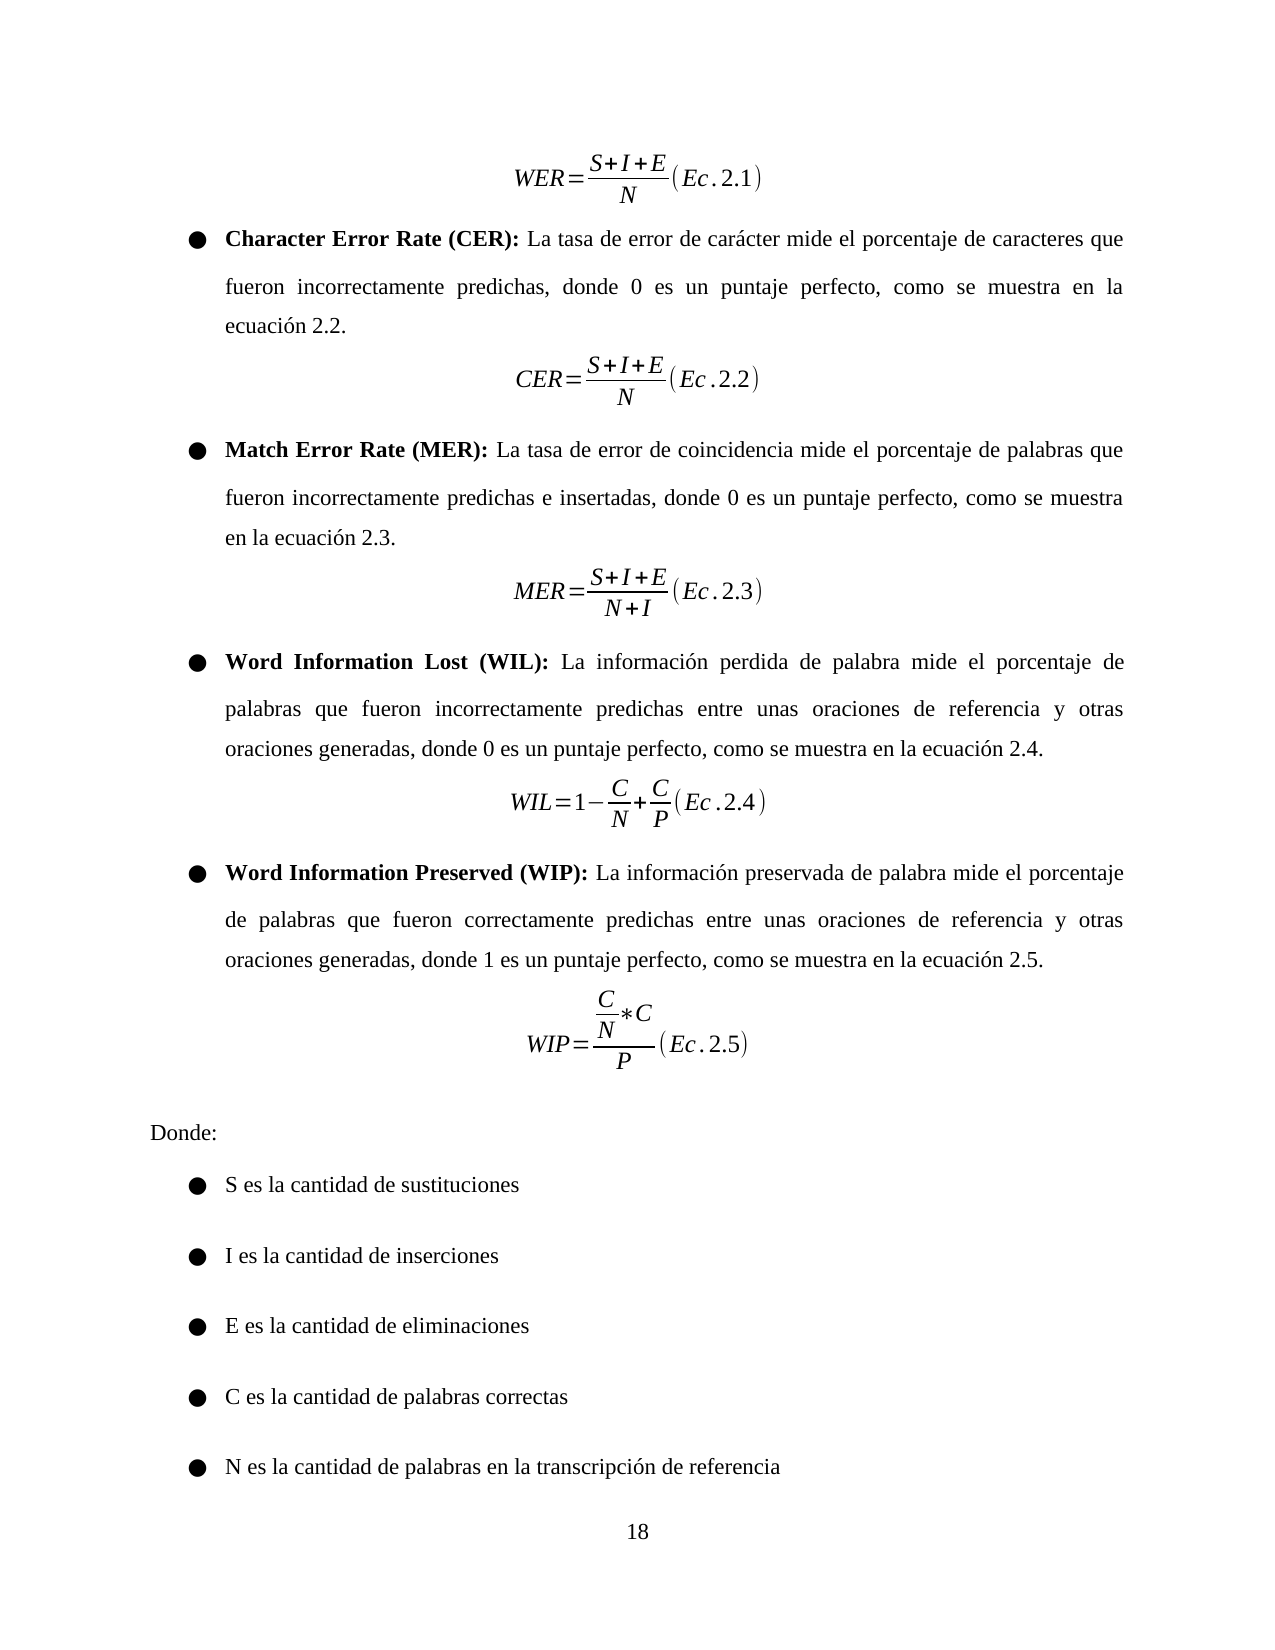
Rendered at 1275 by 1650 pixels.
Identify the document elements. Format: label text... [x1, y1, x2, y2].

list Word Information Preserved (WIP): La información preservada de palabra mide el porcentaje de palabras que fueron correctamente predichas entre unas oraciones de referencia y otras oraciones generadas, donde 1 es un puntaje perfecto, como se muestra en la ecuación 2.5. [187, 846, 1125, 972]
list Character Error Rate (CER): La tasa de error de carácter mide el porcentaje de caracteres que fueron incorrectamente predichas, donde 0 es un puntaje perfecto, como se muestra en la ecuación 2.2. [187, 213, 1125, 339]
text Donde: [150, 1119, 1125, 1146]
list Word Information Lost (WIL): La información perdida de palabra mide el porcentaje de palabras que fueron incorrectamente predichas entre unas oraciones de referencia y otras oraciones generadas, donde 0 es un puntaje perfecto, como se muestra en la ecuación 2.4. [187, 635, 1125, 761]
list C es la cantidad de palabras correctas [187, 1370, 1125, 1417]
list Match Error Rate (MER): La tasa de error de coincidencia mide el porcentaje de palabras que fueron incorrectamente predichas e insertadas, donde 0 es un puntaje perfecto, como se muestra en la ecuación 2.3. [187, 424, 1125, 550]
list E es la cantidad de eliminaciones [187, 1300, 1125, 1347]
list I es la cantidad de inserciones [187, 1229, 1125, 1276]
list S es la cantidad de sustituciones [187, 1159, 1125, 1206]
list N es la cantidad de palabras en la transcripción de referencia [187, 1441, 1125, 1488]
